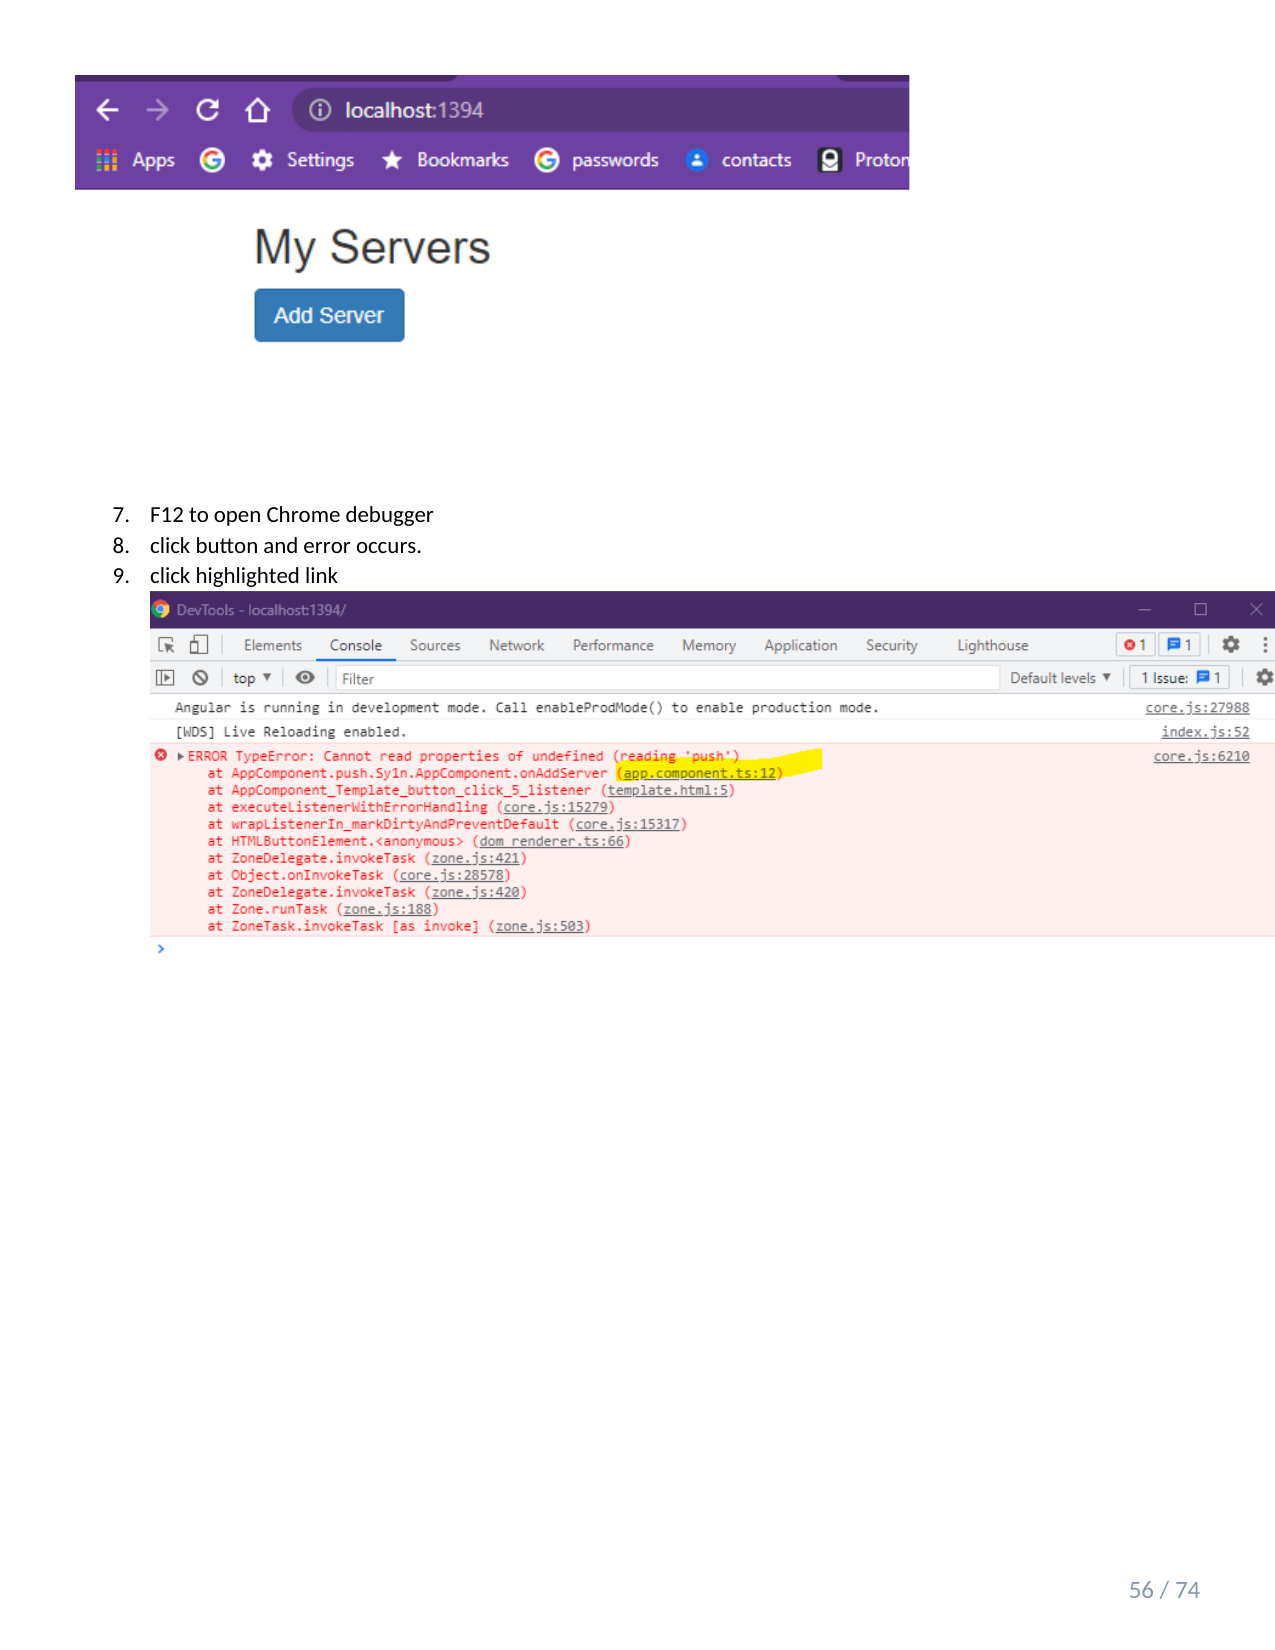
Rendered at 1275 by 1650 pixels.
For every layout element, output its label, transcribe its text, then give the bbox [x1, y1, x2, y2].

picture [75, 75, 910, 452]
list click button and error occurs. [112, 531, 1200, 559]
list F12 to open Chrome debugger [112, 501, 1200, 529]
picture [150, 591, 1275, 1074]
